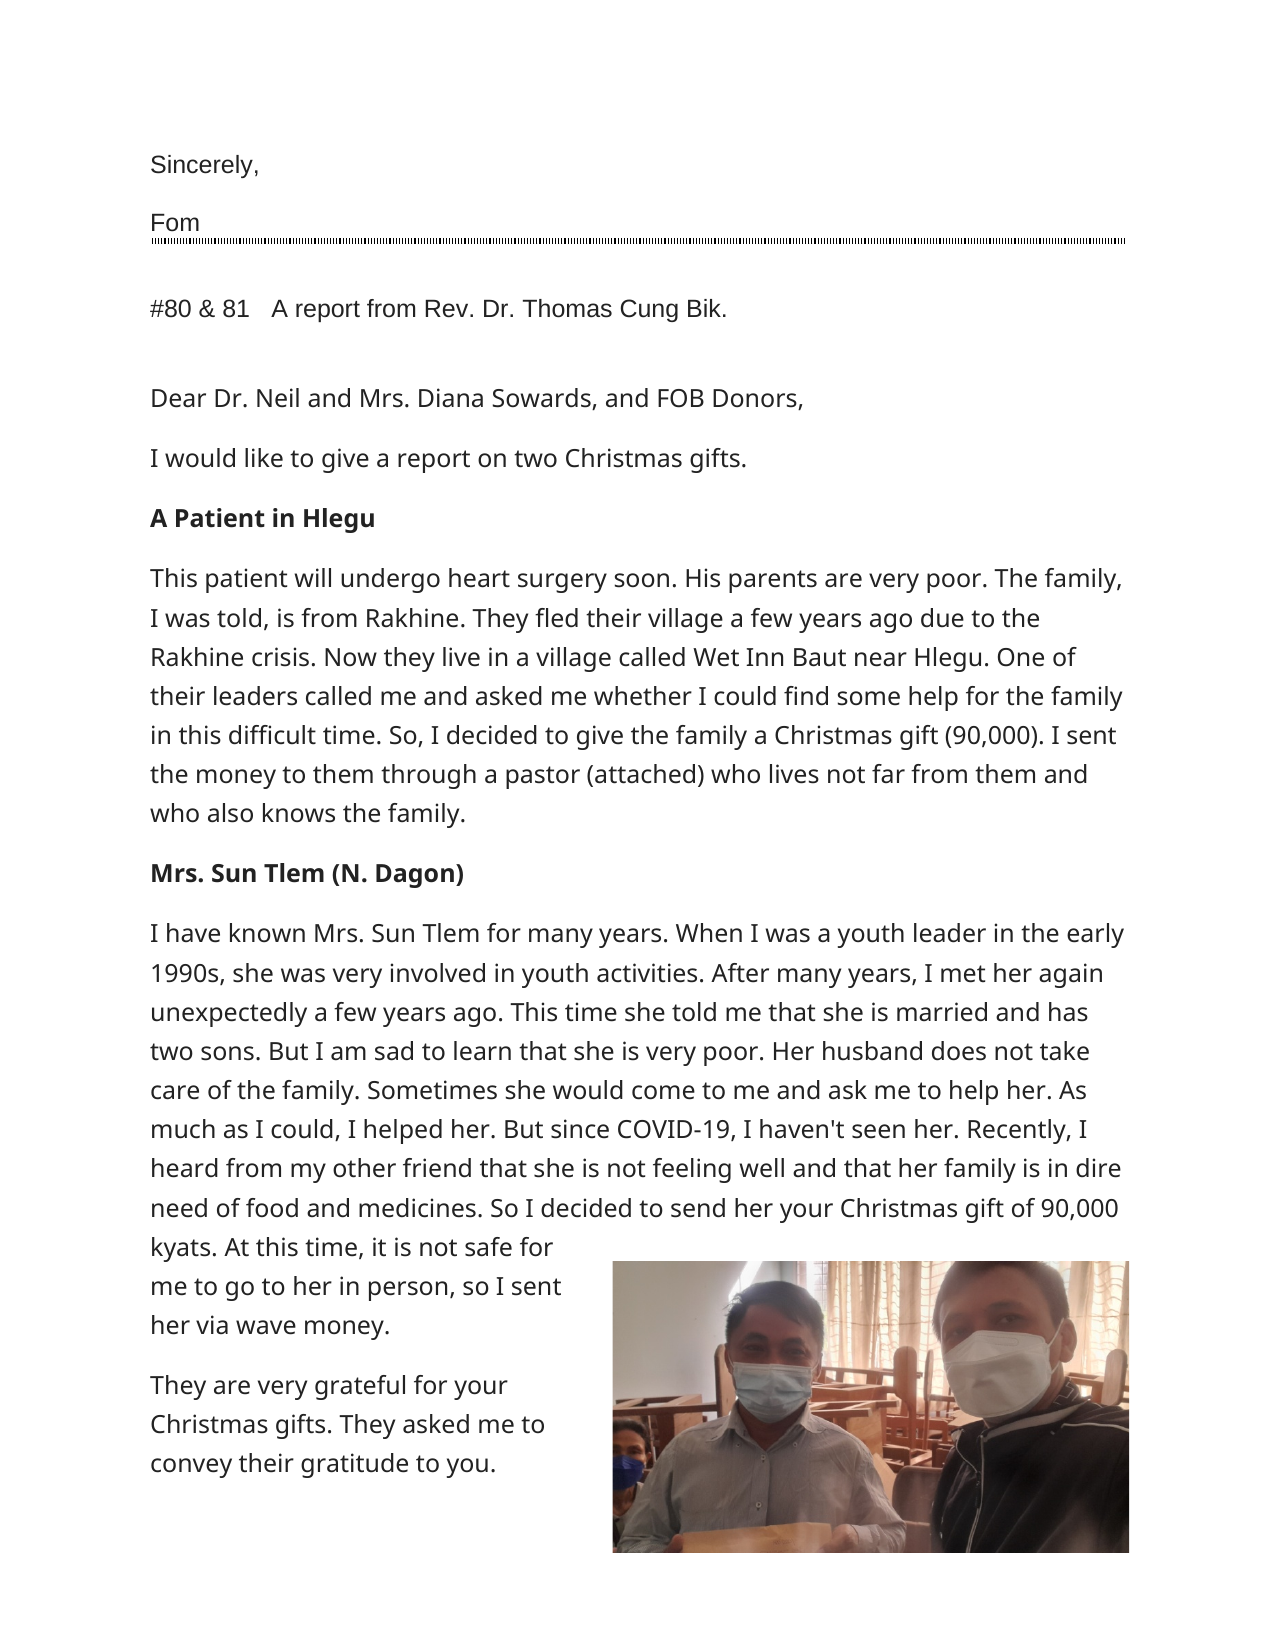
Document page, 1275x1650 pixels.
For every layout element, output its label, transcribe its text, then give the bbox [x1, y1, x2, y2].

text They are very grateful for your Christmas gifts. They asked me to convey their gratitude to you. [150, 1368, 612, 1480]
text #80 & 81 A report from Rev. Dr. Thomas Cung Bik. [150, 294, 1125, 356]
picture [612, 1261, 1130, 1553]
text This patient will undergo heart surgery soon. His parents are very poor. The family, I was told, is from Rakhine. They fled their village a few years ago due to the Rakhine crisis. Now they live in a village called Wet Inn Baut near Hlegu. One of their leaders called me and asked me whether I could find some help for the family in this difficult time. So, I decided to give the family a Christmas gift (90,000). I sent the money to them through a pastor (attached) who lives not far from them and who also knows the family. [150, 561, 1125, 830]
text I have known Mrs. Sun Tlem for many years. When I was a youth leader in the early 1990s, she was very involved in youth activities. After many years, I met her again unexpectedly a few years ago. This time she told me that she is married and has two sons. But I am sad to learn that she is very poor. Her husband does not take care of the family. Sometimes she would come to me and ask me to help her. As much as I could, I helped her. But since COVID-19, I haven't seen her. Recently, I heard from my other friend that she is not feeling well and that her family is in dire need of food and medicines. So I decided to send her your Christmas gift of 90,000 kyats. At this time, it is not safe for me to go to her in person, so I sent her via wave money. [150, 916, 1125, 1342]
text Sincerely, Fom [150, 150, 1125, 244]
text A Patient in Hlegu [150, 501, 1125, 535]
text Mrs. Sun Tlem (N. Dagon) [150, 856, 1125, 890]
text Dear Dr. Neil and Mrs. Diana Sowards, and FOB Donors, [150, 381, 1125, 415]
text I would like to give a report on two Christmas gifts. [150, 441, 1125, 475]
